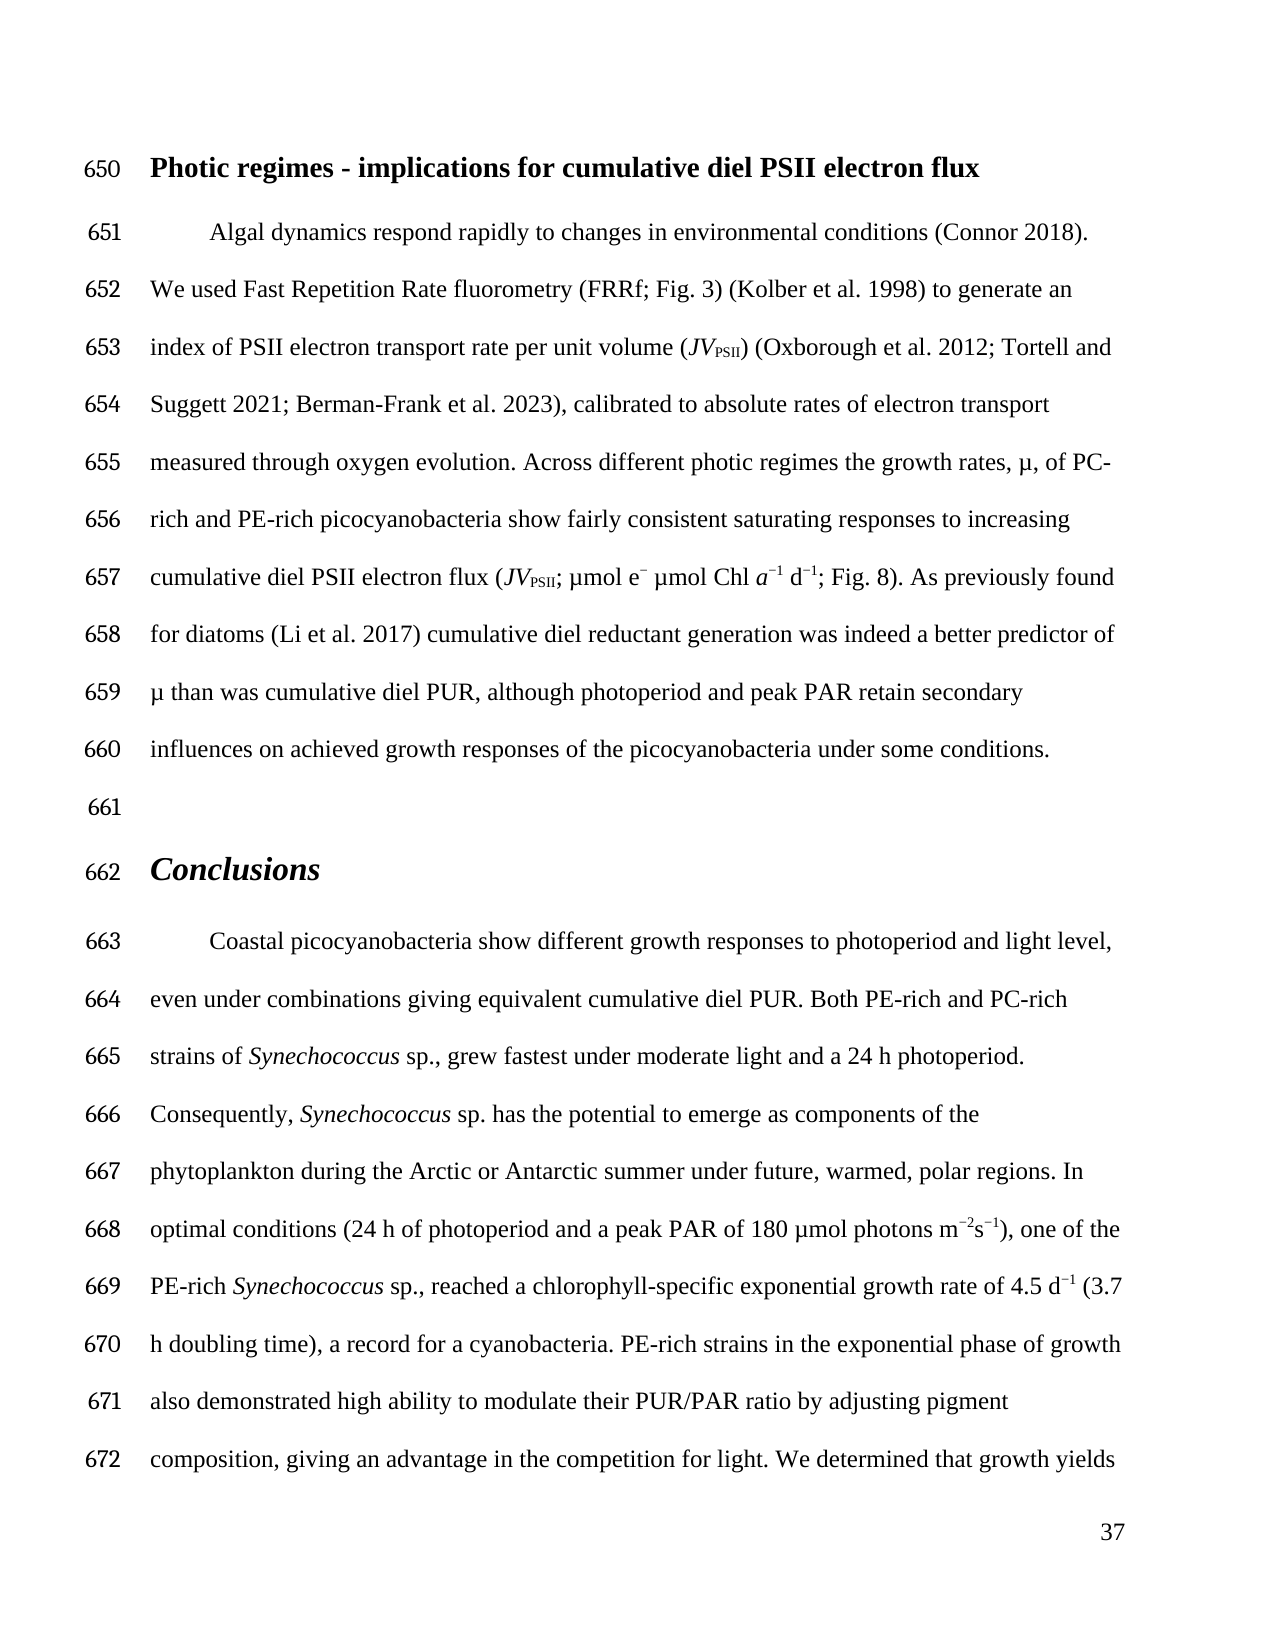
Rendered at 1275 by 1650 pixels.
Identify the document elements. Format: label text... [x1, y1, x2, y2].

subtitle Conclusions [150, 849, 1125, 888]
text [150, 926, 1125, 1472]
text Algal dynamics respond rapidly to changes in environmental conditions (Connor 2018). We used Fast Repetition Rate fluorometry (FRRf; Fig. 3) (Kolber et al. 1998) to generate an index of PSII electron transport rate per unit volume (JVPSII) (Oxborough et al. 2012; Tortell and Suggett 2021; Berman-Frank et al. 2023), calibrated to absolute rates of electron transport measured through oxygen evolution. Across different photic regimes the growth rates, µ, of PC-rich and PE-rich picocyanobacteria show fairly consistent saturating responses to increasing cumulative diel PSII electron flux (JVPSII; µmol e− µmol Chl a−1 d−1; Fig. 8). As previously found for diatoms (Li et al. 2017) cumulative diel reductant generation was indeed a better predictor of µ than was cumulative diel PUR, although photoperiod and peak PAR retain secondary influences on achieved growth responses of the picocyanobacteria under some conditions. [150, 217, 1125, 763]
subtitle Photic regimes - implications for cumulative diel PSII electron flux [150, 150, 1125, 183]
